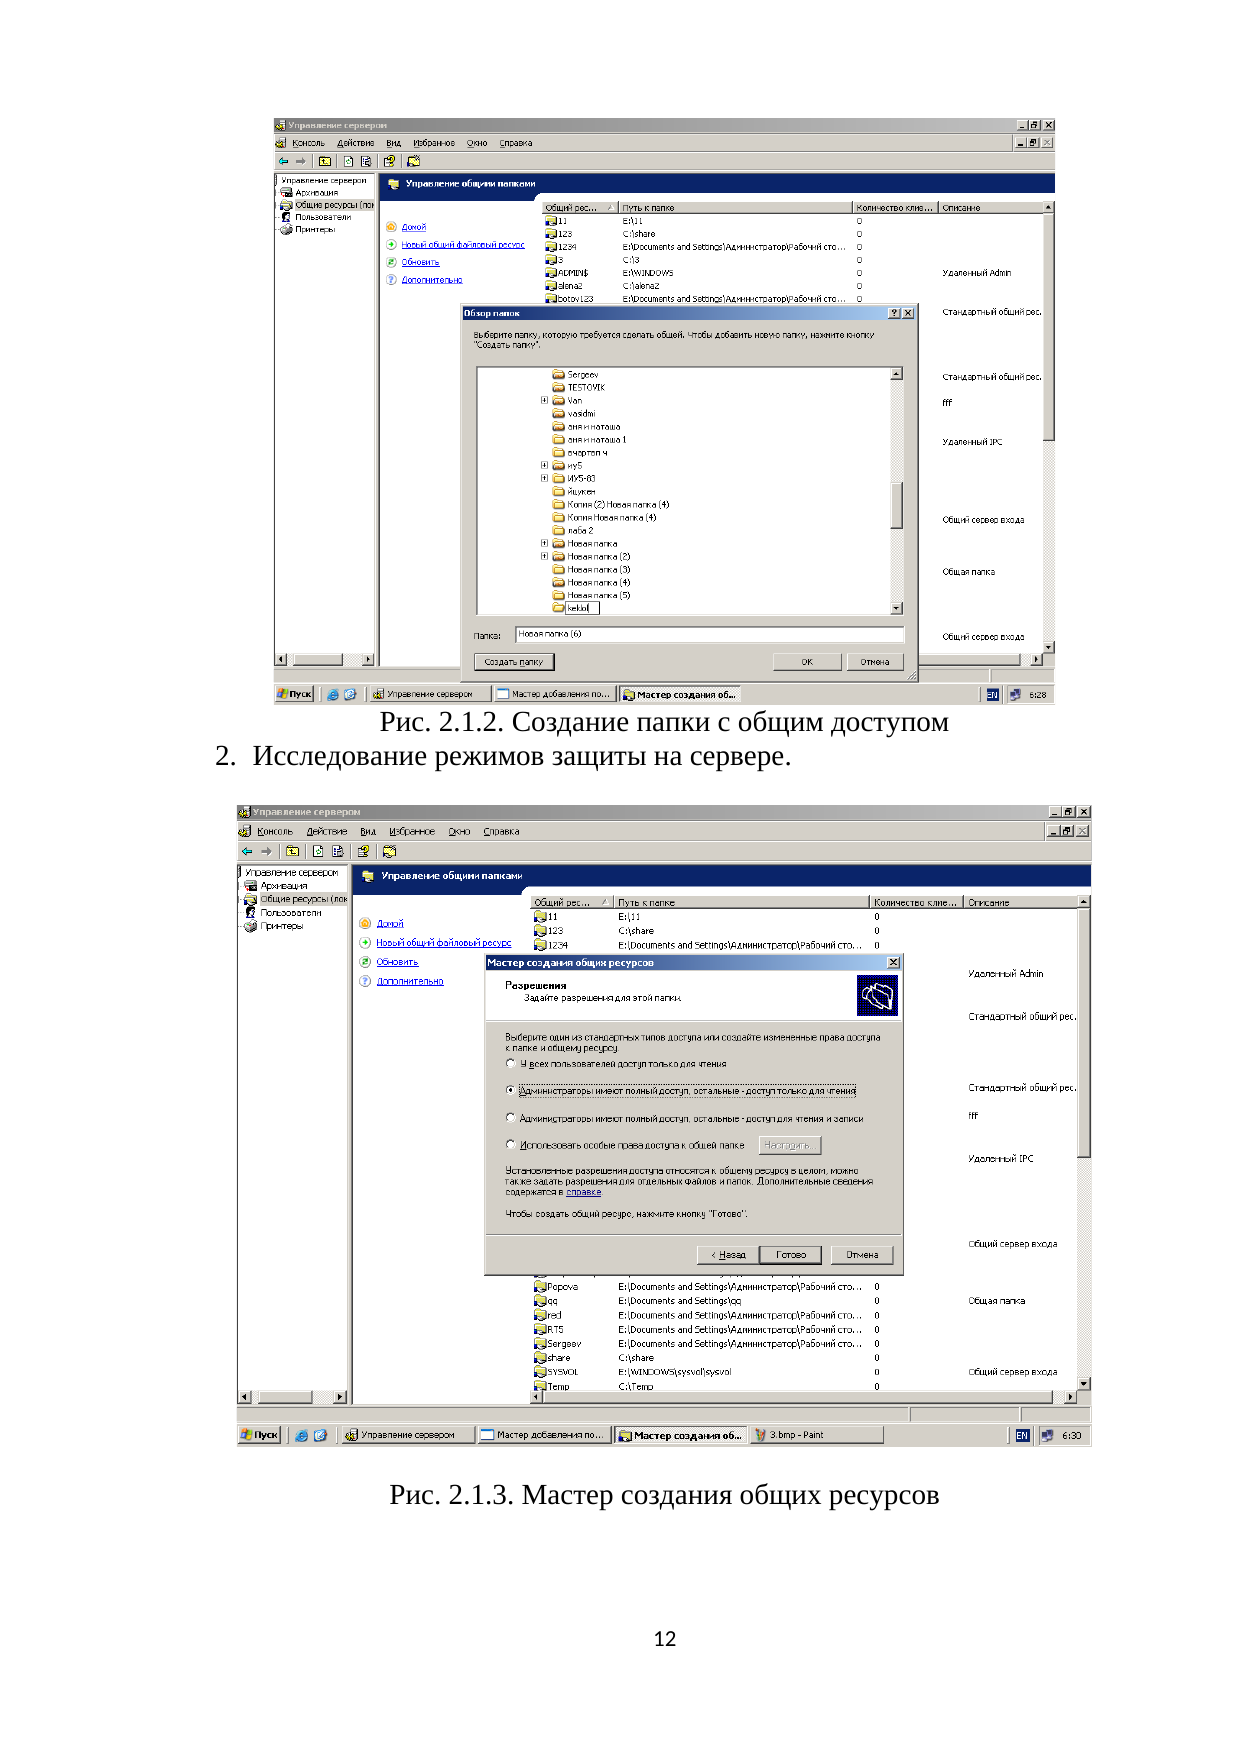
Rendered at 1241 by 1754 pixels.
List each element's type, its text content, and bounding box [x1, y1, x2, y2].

text Рис. 2.1.2. Создание папки с общим доступом [177, 704, 1152, 738]
picture [273, 118, 1056, 705]
picture [236, 805, 1092, 1447]
text Рис. 2.1.3. Мастер создания общих ресурсов [177, 1477, 1152, 1510]
list Исследование режимов защиты на сервере. [215, 738, 1152, 771]
